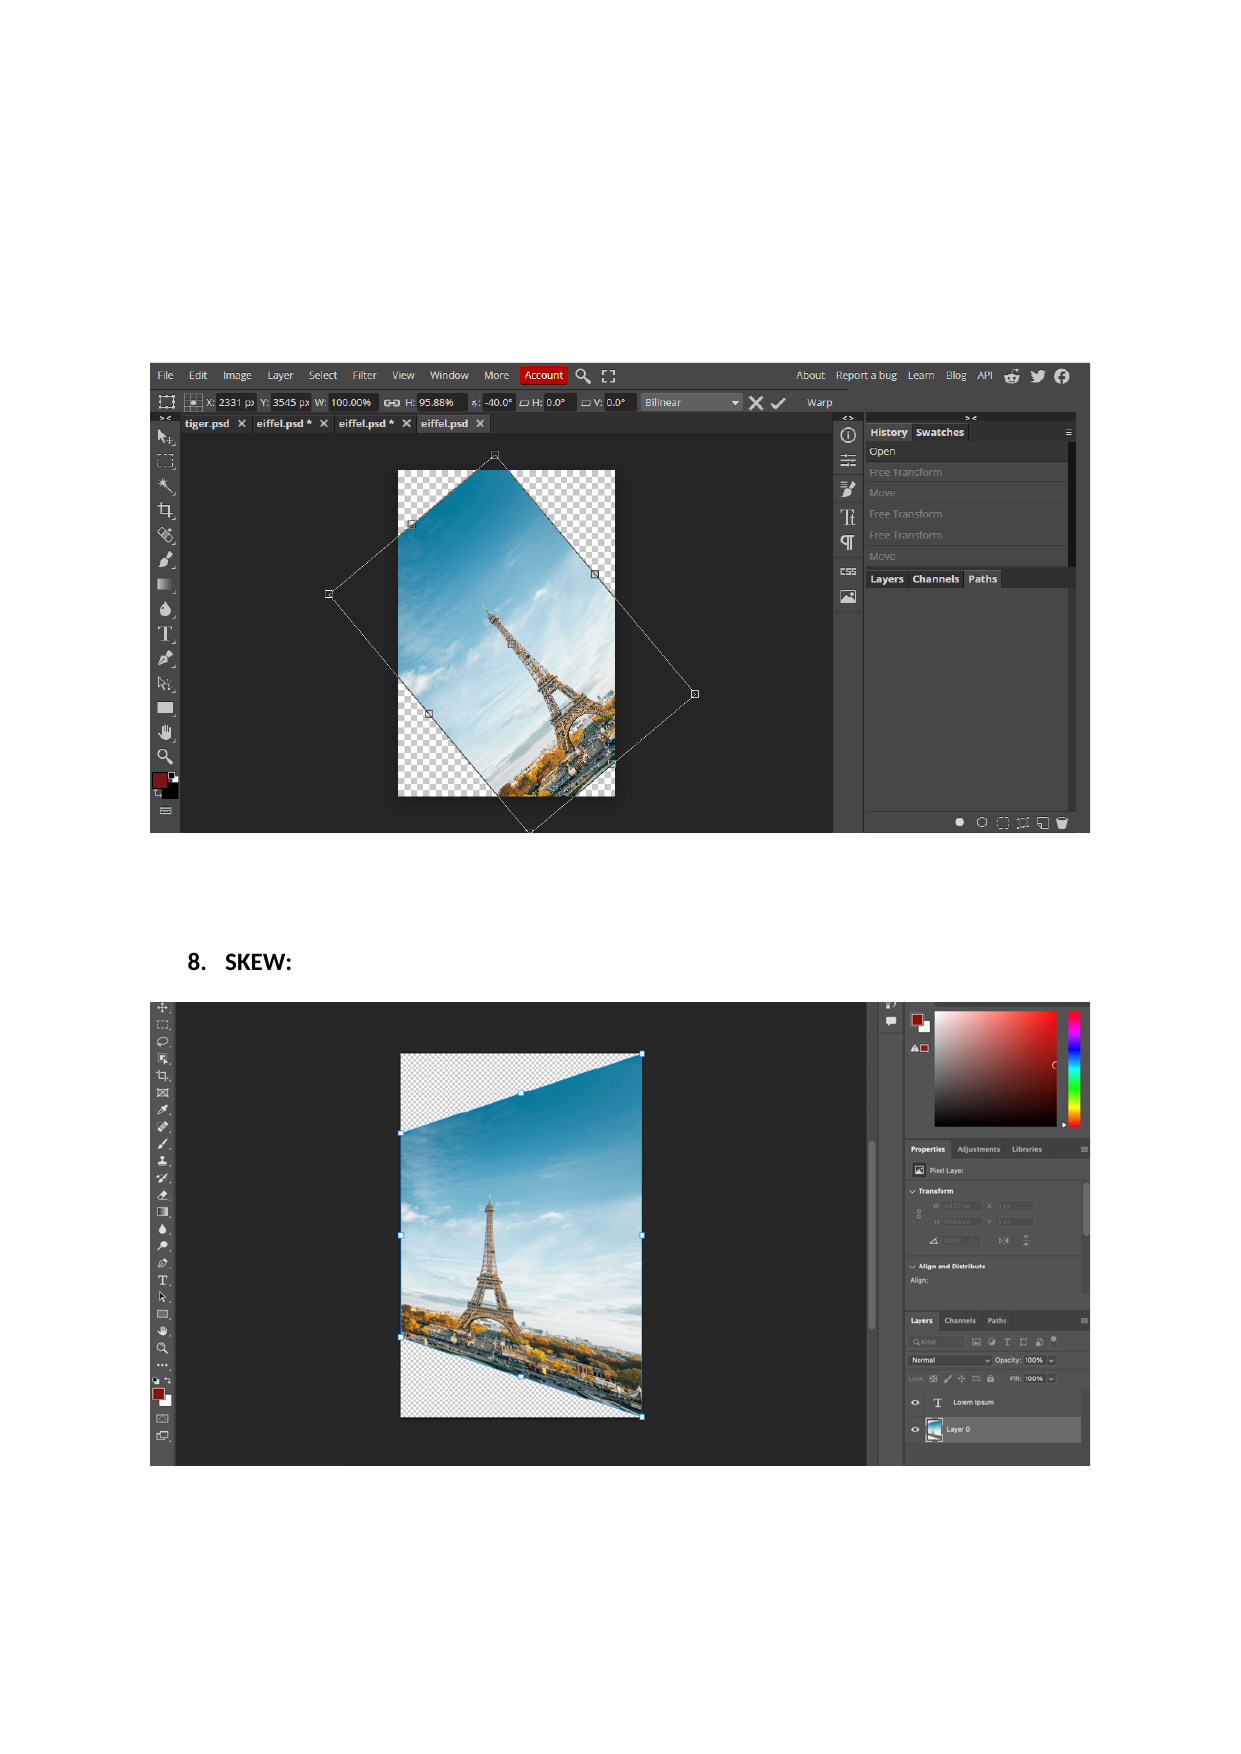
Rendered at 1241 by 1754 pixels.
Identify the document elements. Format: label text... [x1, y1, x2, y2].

picture [150, 362, 1091, 833]
picture [150, 1002, 1091, 1466]
list SKEW: [187, 947, 1090, 977]
